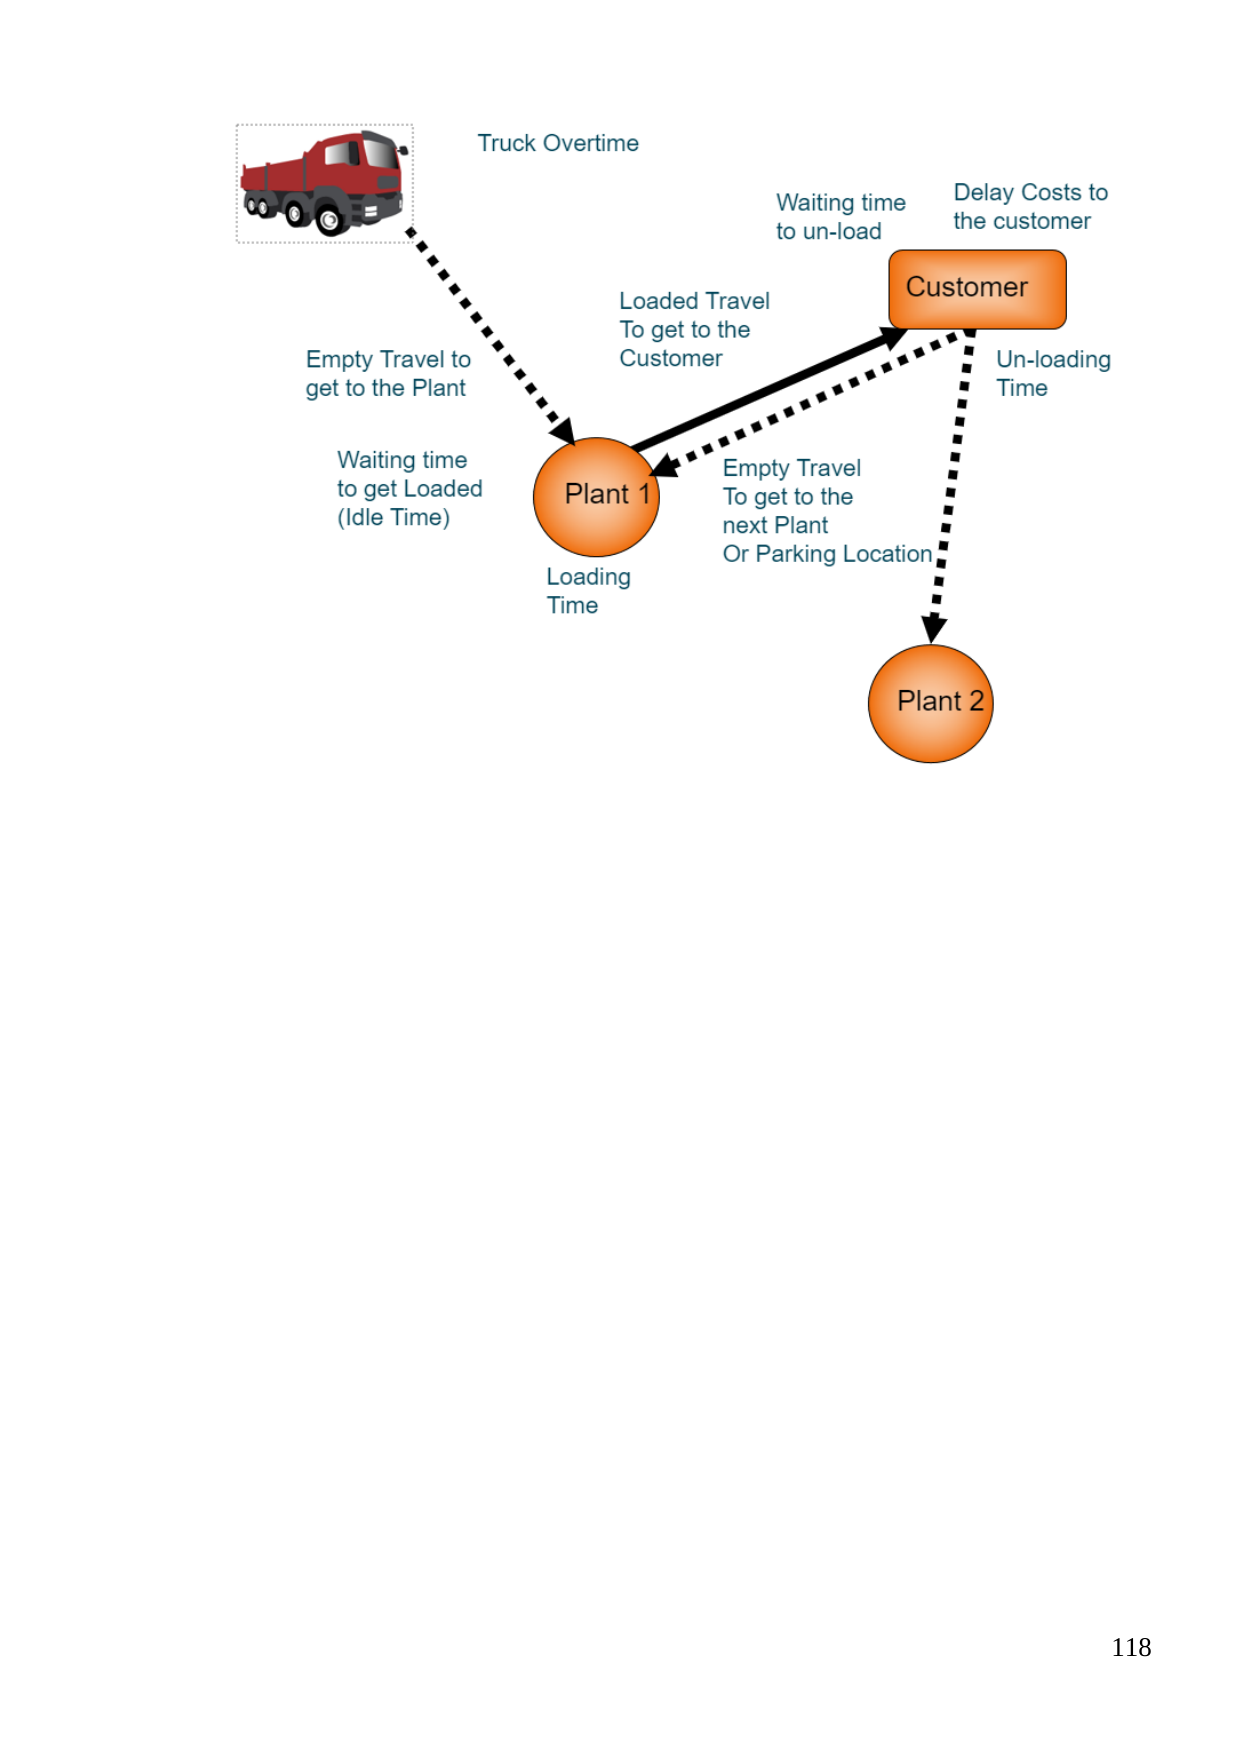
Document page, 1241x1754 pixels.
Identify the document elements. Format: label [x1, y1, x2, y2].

picture [206, 118, 1147, 801]
